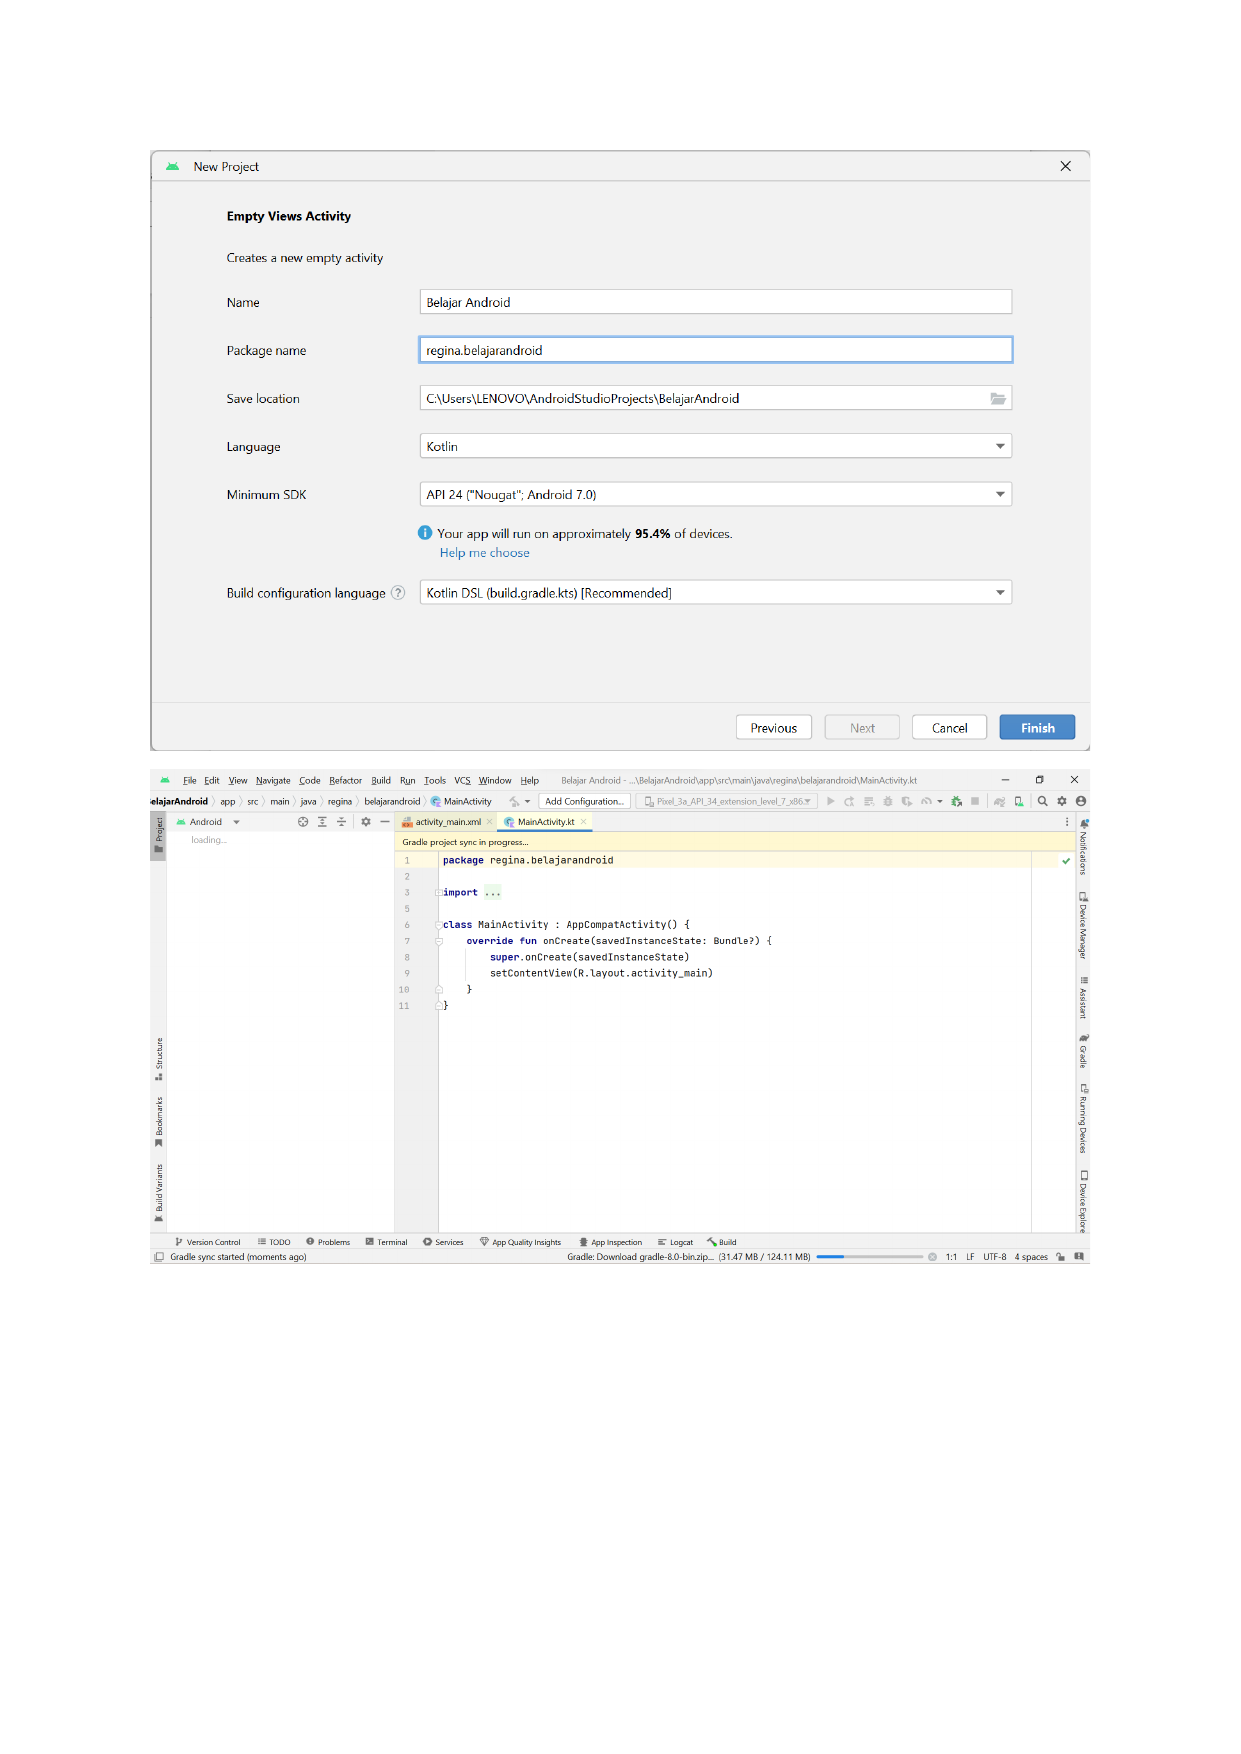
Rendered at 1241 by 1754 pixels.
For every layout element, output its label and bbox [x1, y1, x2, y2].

picture [150, 150, 1091, 751]
picture [150, 769, 1091, 1264]
